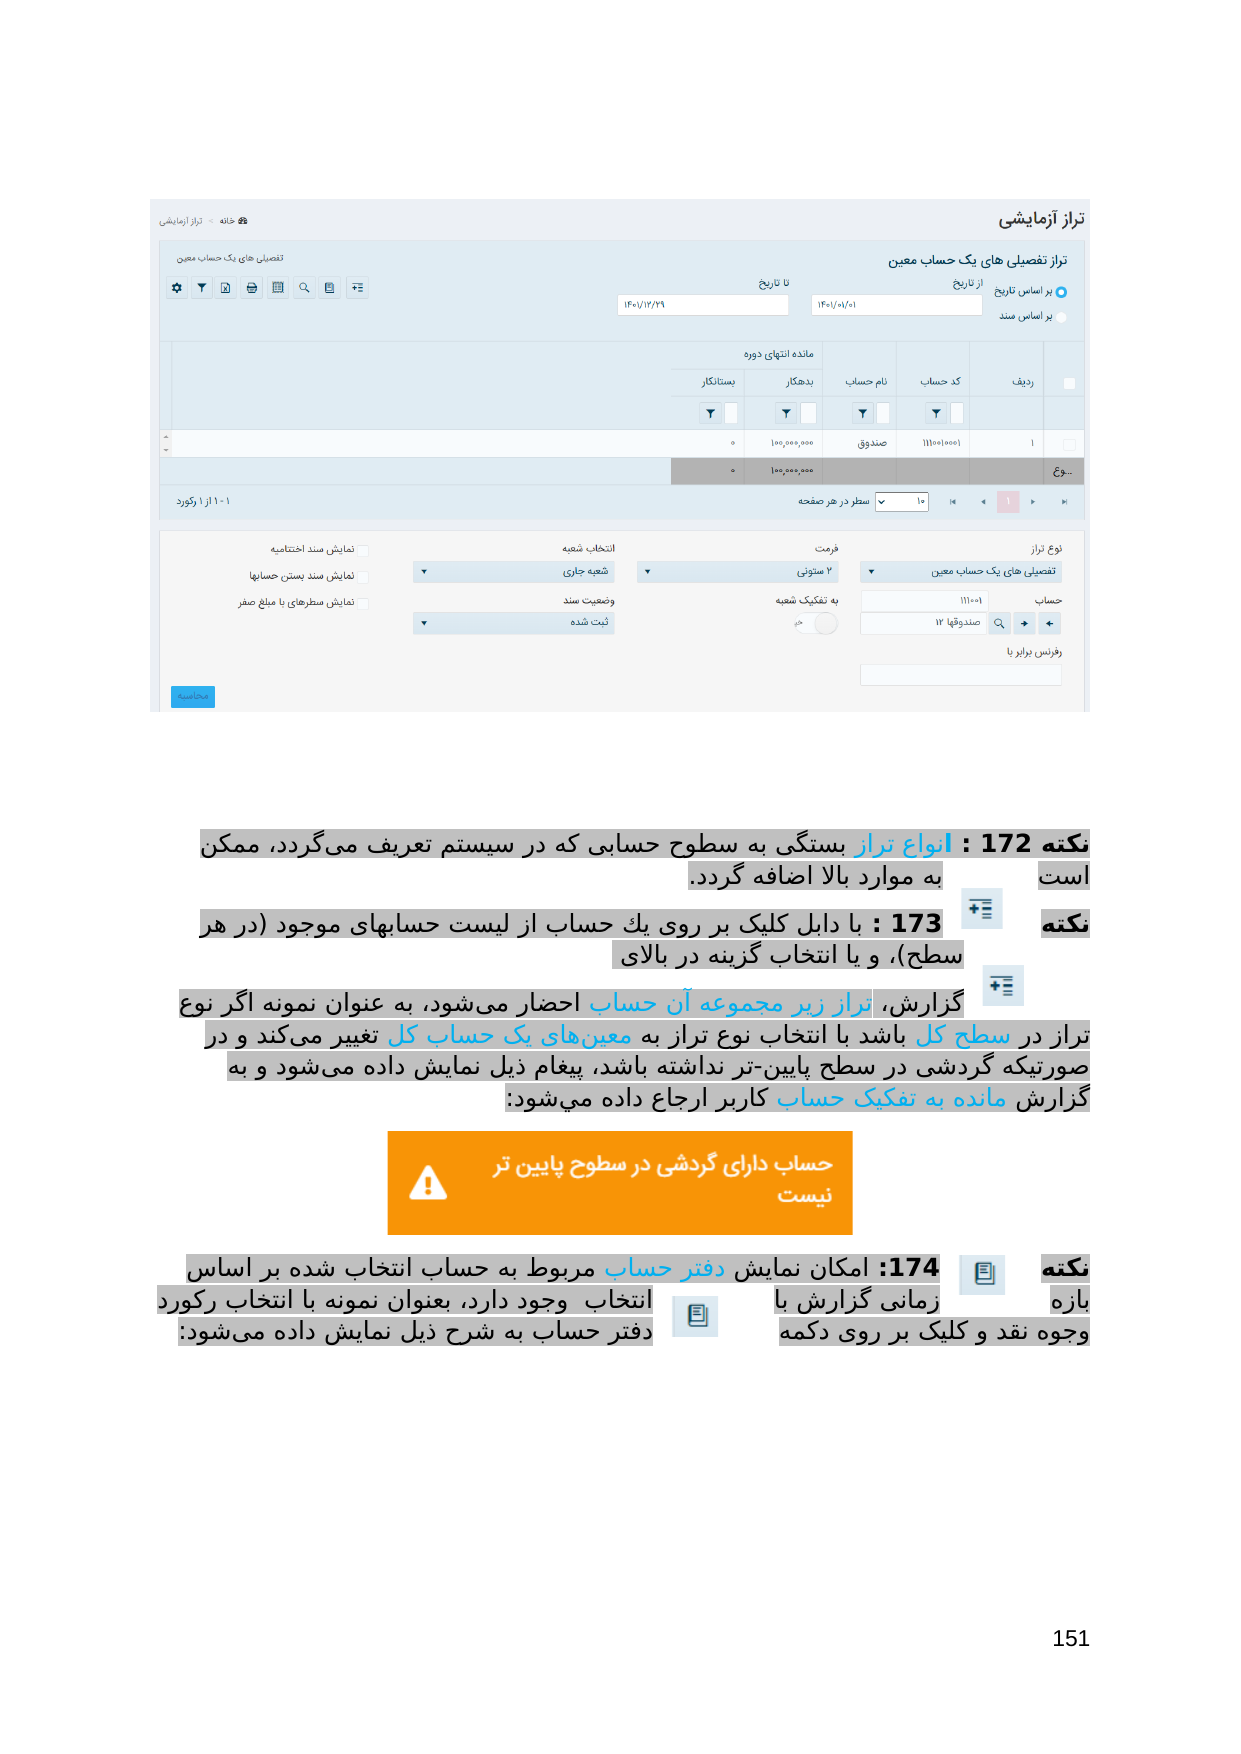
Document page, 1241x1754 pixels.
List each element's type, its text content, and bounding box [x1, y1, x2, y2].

picture [961, 888, 1003, 929]
text نکته 172 : انواع تراز بستگی به سطوح حسابی که در سیستم تعریف می‌‌گردد، ممکن است به موارد بالا اضافه گردد. [150, 829, 1090, 890]
picture [671, 1296, 719, 1337]
picture [387, 1131, 853, 1235]
text نکته173 : با دابل کلیک بر روی يك حساب از ليست حسابهای موجود (در هر سطح)، و یا انتخاب گزینه در بالای [150, 909, 1090, 969]
picture [982, 965, 1024, 1006]
picture [150, 199, 1090, 712]
text نکته174: امکان نمایش دفتر حساب مربوط به حساب انتخاب شده بر اساس بازه زمانی گزارش با انتخاب وجود دارد، بعنوان نمونه با انتخاب رکورد وجوه نقد و کلیک بر روی دکمه دفتر حساب به شرح ذیل نمایش داده می‌‌شود: [150, 1254, 1090, 1346]
text گزارش، تراز زیر مجموعه آن حساب احضار می‌‌شود، به عنوان نمونه اگر نوع تراز در سطح کل باشد با انتخاب نوع تراز به معین‌‌های یک حساب کل تغییر می‌‌کند و در صورتیکه گردشی در سطح پایین-تر نداشته باشد، پیغام ذیل نمایش داده می‌‌شود و به گزارش مانده به تفکيک حساب کاربر ارجاع داده مي‌‌شود: [150, 988, 1090, 1112]
picture [958, 1255, 1006, 1295]
